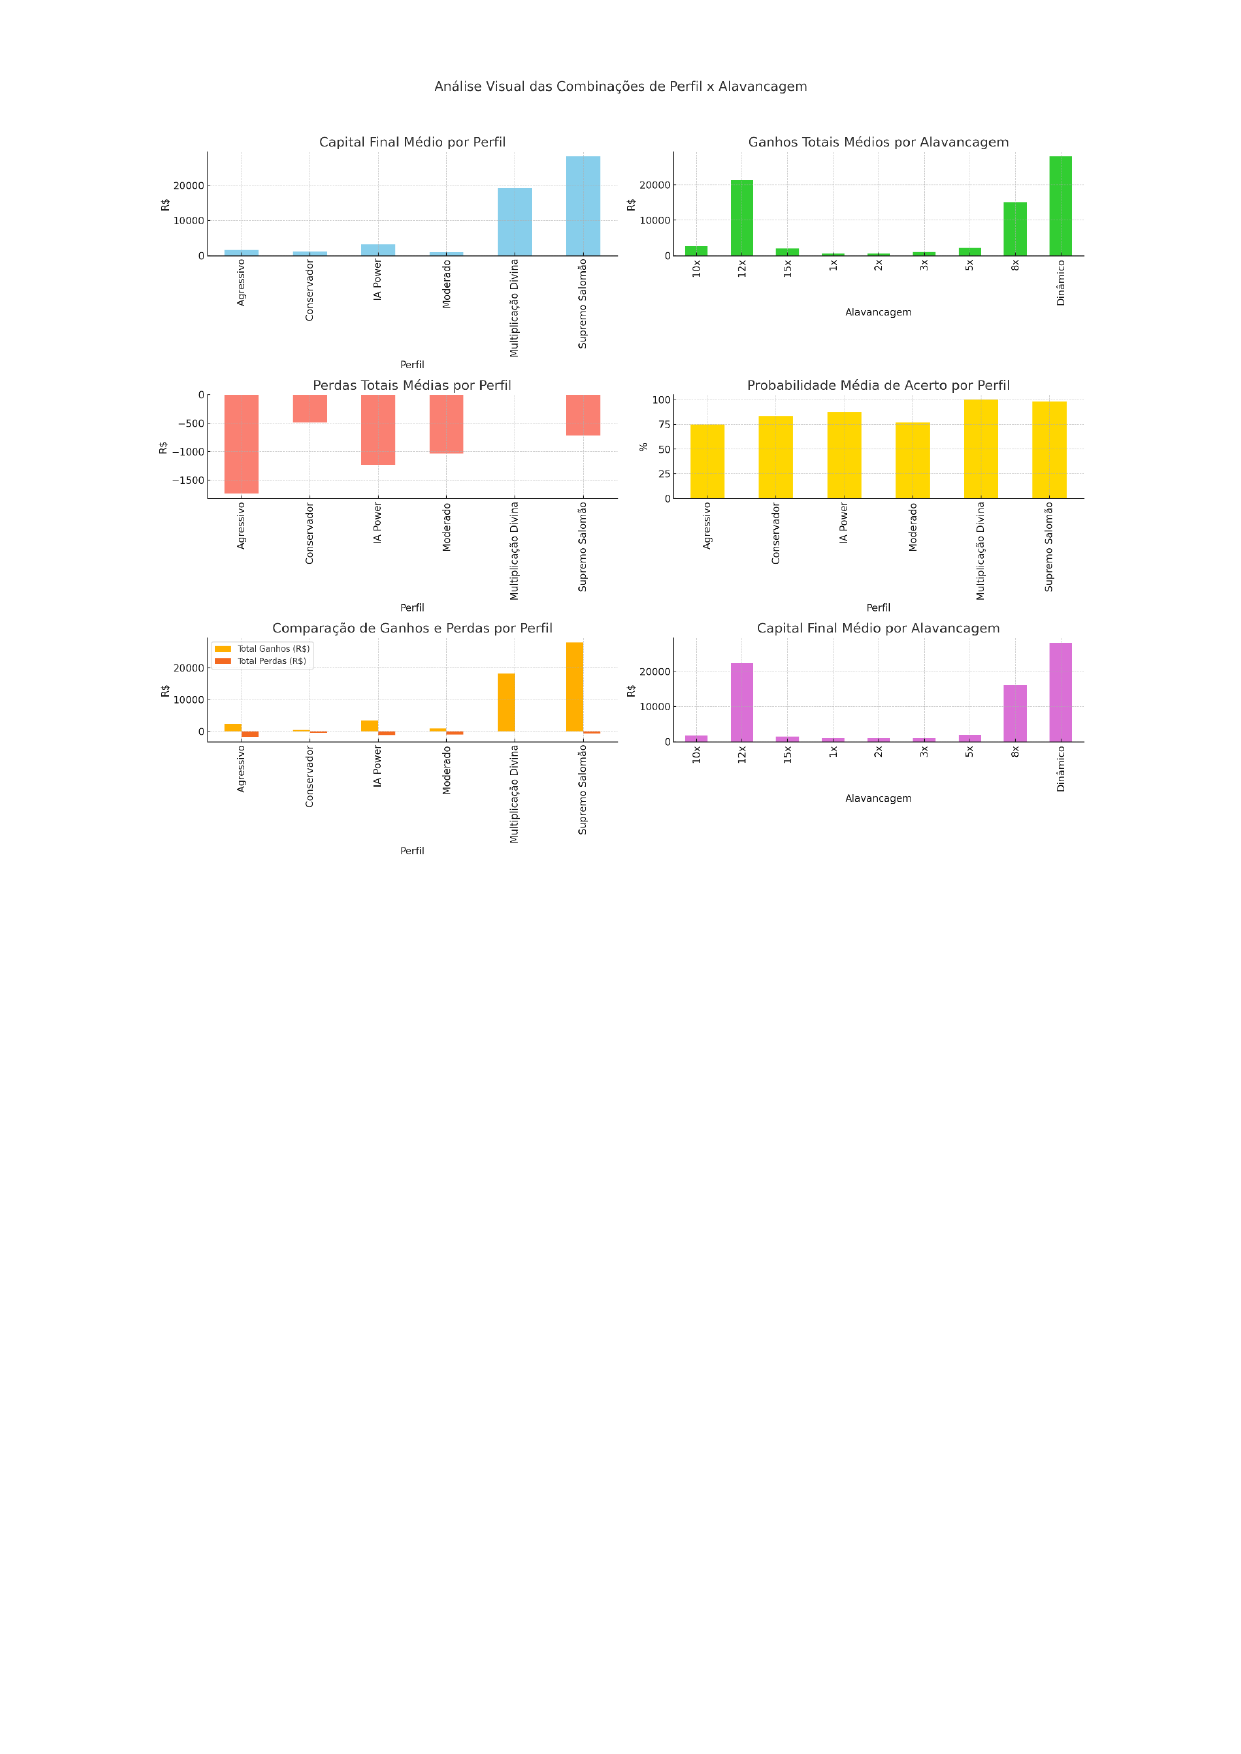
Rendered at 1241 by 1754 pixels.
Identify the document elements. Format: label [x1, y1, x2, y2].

picture [152, 75, 1089, 862]
